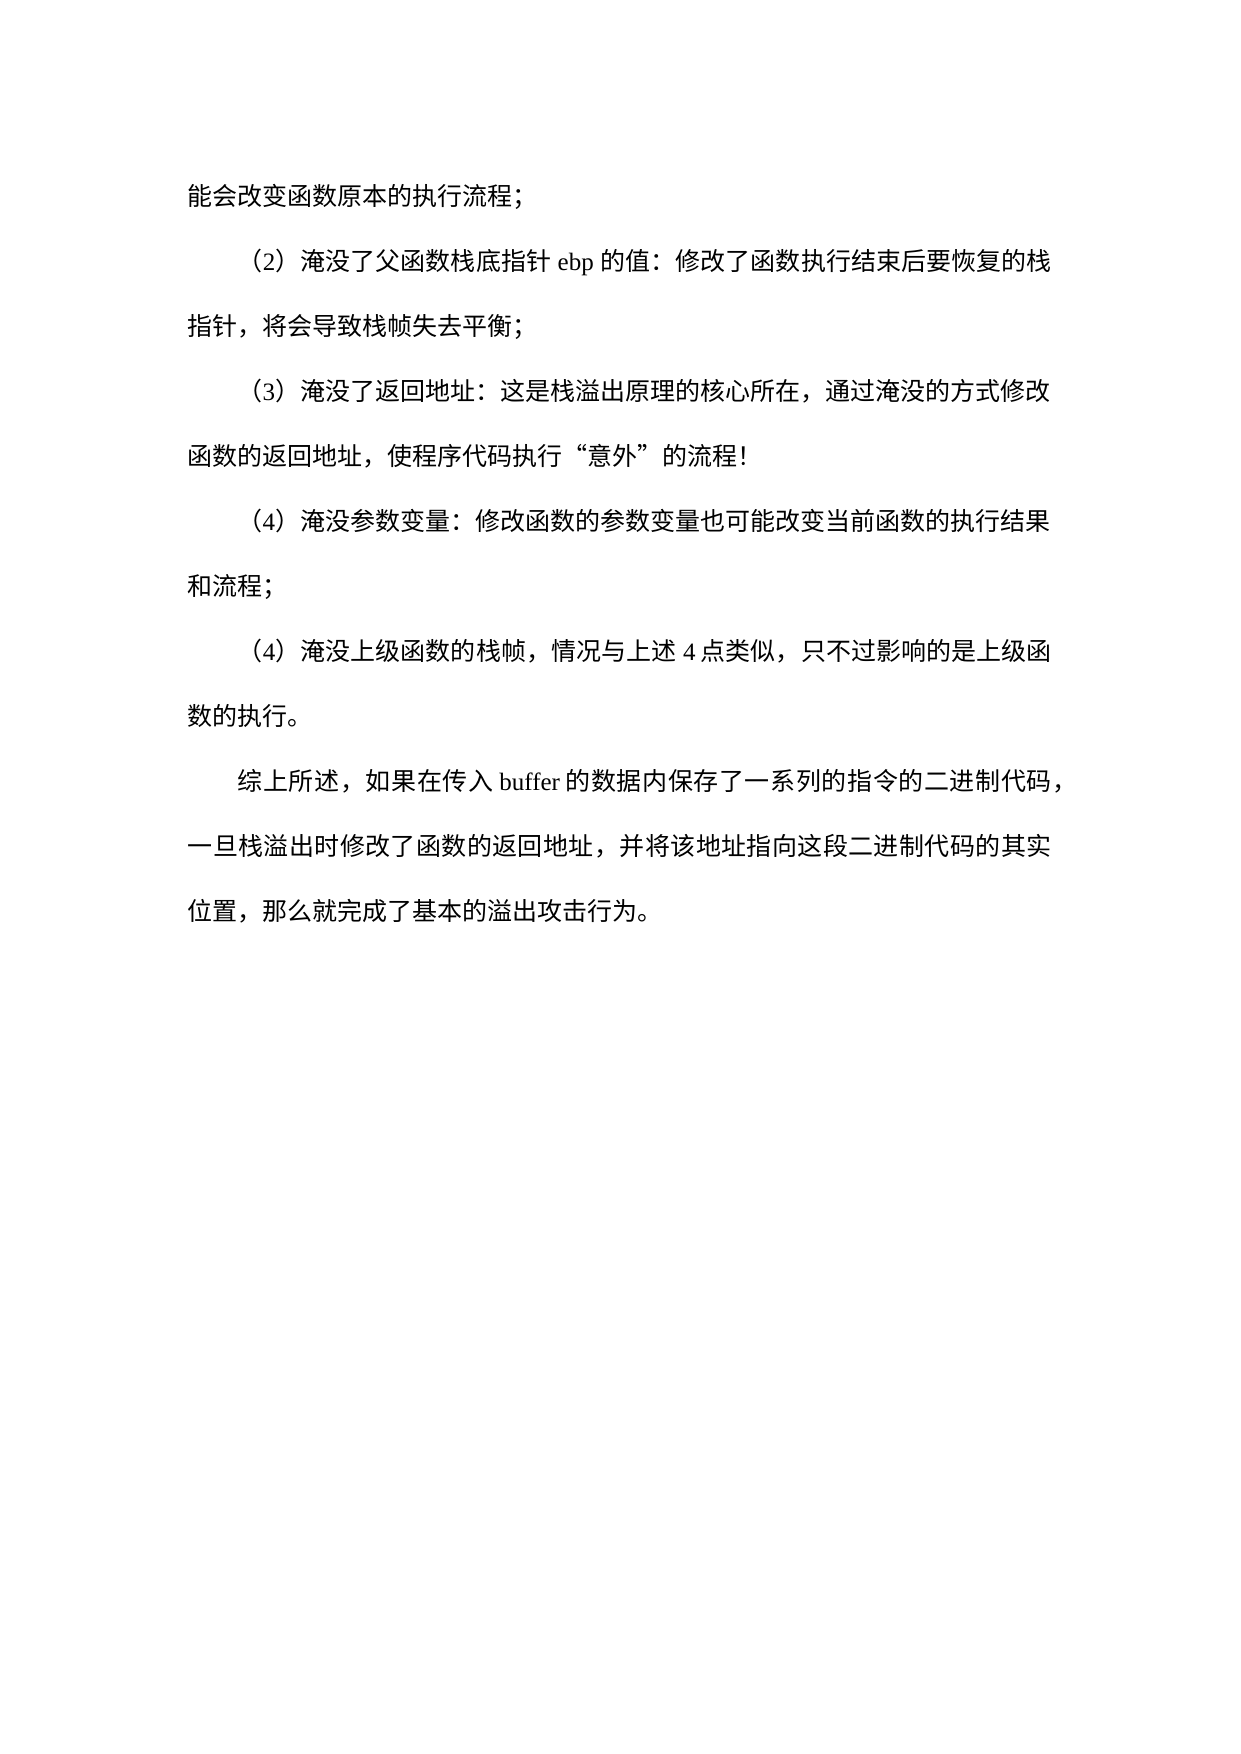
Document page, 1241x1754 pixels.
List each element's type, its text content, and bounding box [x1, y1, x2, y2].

text （2）淹没了父函数栈底指针 ebp 的值：修改了函数执行结束后要恢复的栈指针，将会导致栈帧失去平衡； [187, 227, 1053, 357]
text （4）淹没上级函数的栈帧，情况与上述4点类似，只不过影响的是上级函数的执行。 [187, 617, 1053, 747]
text 综上所述，如果在传入buffer的数据内保存了一系列的指令的二进制代码，一旦栈溢出时修改了函数的返回地址，并将该地址指向这段二进制代码的其实位置，那么就完成了基本的溢出攻击行为。 [187, 747, 1053, 942]
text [187, 162, 1053, 227]
text （3）淹没了返回地址：这是栈溢出原理的核心所在，通过淹没的方式修改函数的返回地址，使程序代码执行“意外”的流程！ [187, 357, 1053, 487]
text （4）淹没参数变量：修改函数的参数变量也可能改变当前函数的执行结果和流程； [187, 487, 1053, 617]
